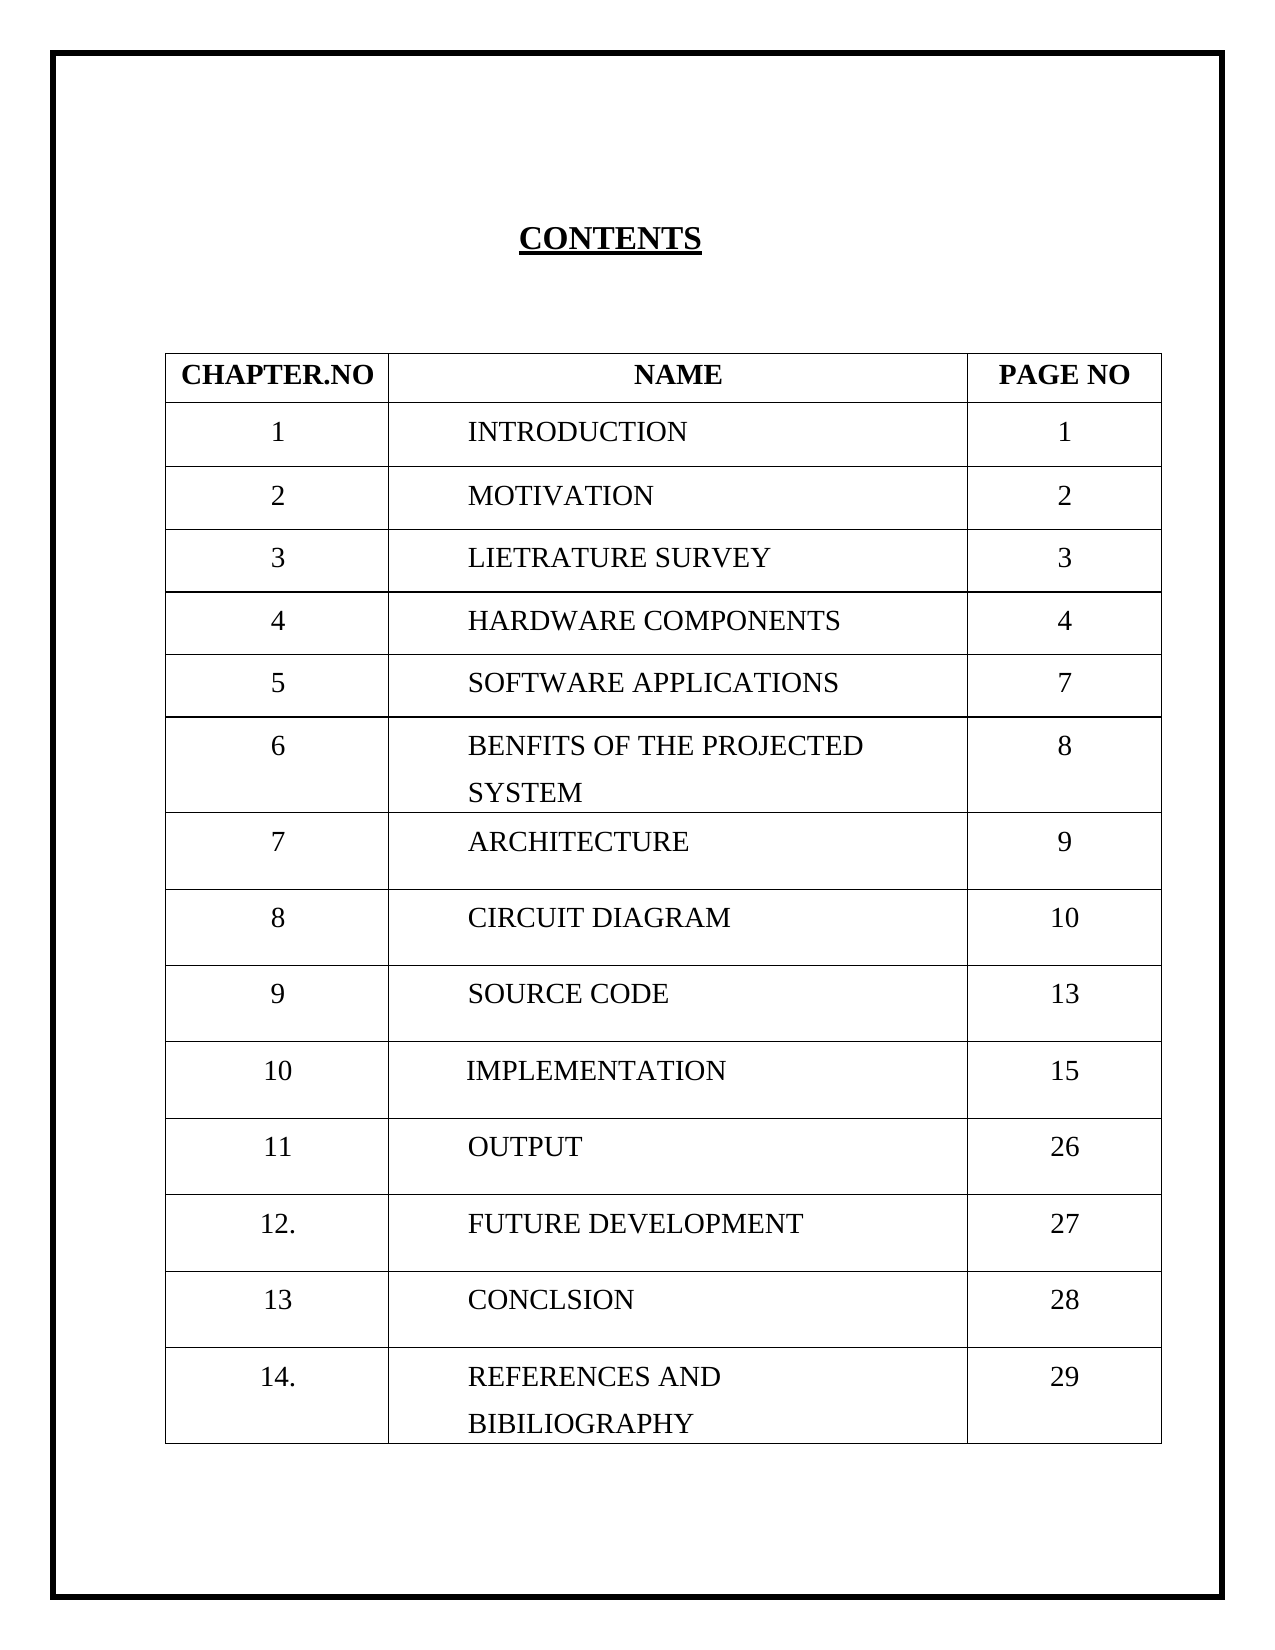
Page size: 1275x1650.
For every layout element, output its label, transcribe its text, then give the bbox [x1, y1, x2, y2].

table_cell 1 [968, 403, 1161, 466]
table_cell 8 [968, 718, 1161, 812]
table_cell 7 [968, 655, 1161, 716]
table_cell 4 [166, 593, 388, 654]
table_cell OUTPUT [389, 1119, 967, 1194]
table_cell 11 [166, 1119, 388, 1194]
table_cell 1 [166, 403, 388, 466]
subtitle CONTENTS [137, 218, 1083, 256]
table_cell 14. [166, 1348, 388, 1443]
table_cell 7 [166, 813, 388, 888]
table_cell 12. [166, 1195, 388, 1271]
table_cell IMPLEMENTATION [389, 1042, 967, 1118]
table_cell 9 [166, 966, 388, 1041]
table_header CHAPTER.NO [166, 354, 388, 402]
table_cell 3 [968, 530, 1161, 591]
table_header NAME [389, 354, 967, 402]
table_cell ARCHITECTURE [389, 813, 967, 888]
table_cell MOTIVATION [389, 467, 967, 529]
table_cell REFERENCES AND BIBILIOGRAPHY [389, 1348, 967, 1443]
table_cell 28 [968, 1272, 1161, 1347]
table_header PAGE NO [968, 354, 1161, 402]
table_cell 13 [166, 1272, 388, 1347]
table_cell INTRODUCTION [389, 403, 967, 466]
table_cell 26 [968, 1119, 1161, 1194]
table_cell 15 [968, 1042, 1161, 1118]
table_cell SOURCE CODE [389, 966, 967, 1041]
table_cell 6 [166, 718, 388, 812]
table_cell LIETRATURE SURVEY [389, 530, 967, 591]
table_cell HARDWARE COMPONENTS [389, 593, 967, 654]
table_cell 8 [166, 890, 388, 965]
table_cell 27 [968, 1195, 1161, 1271]
table_cell 13 [968, 966, 1161, 1041]
table_cell 3 [166, 530, 388, 591]
table_cell 2 [968, 467, 1161, 529]
table_cell CONCLSION [389, 1272, 967, 1347]
table_cell 4 [968, 593, 1161, 654]
table_cell 2 [166, 467, 388, 529]
table_cell 10 [968, 890, 1161, 965]
table_cell 5 [166, 655, 388, 716]
table_cell 10 [166, 1042, 388, 1118]
table_cell 9 [968, 813, 1161, 888]
table_cell CIRCUIT DIAGRAM [389, 890, 967, 965]
table_cell BENFITS OF THE PROJECTED SYSTEM [389, 718, 967, 812]
table_cell SOFTWARE APPLICATIONS [389, 655, 967, 716]
table_cell 29 [968, 1348, 1161, 1443]
table_cell FUTURE DEVELOPMENT [389, 1195, 967, 1271]
